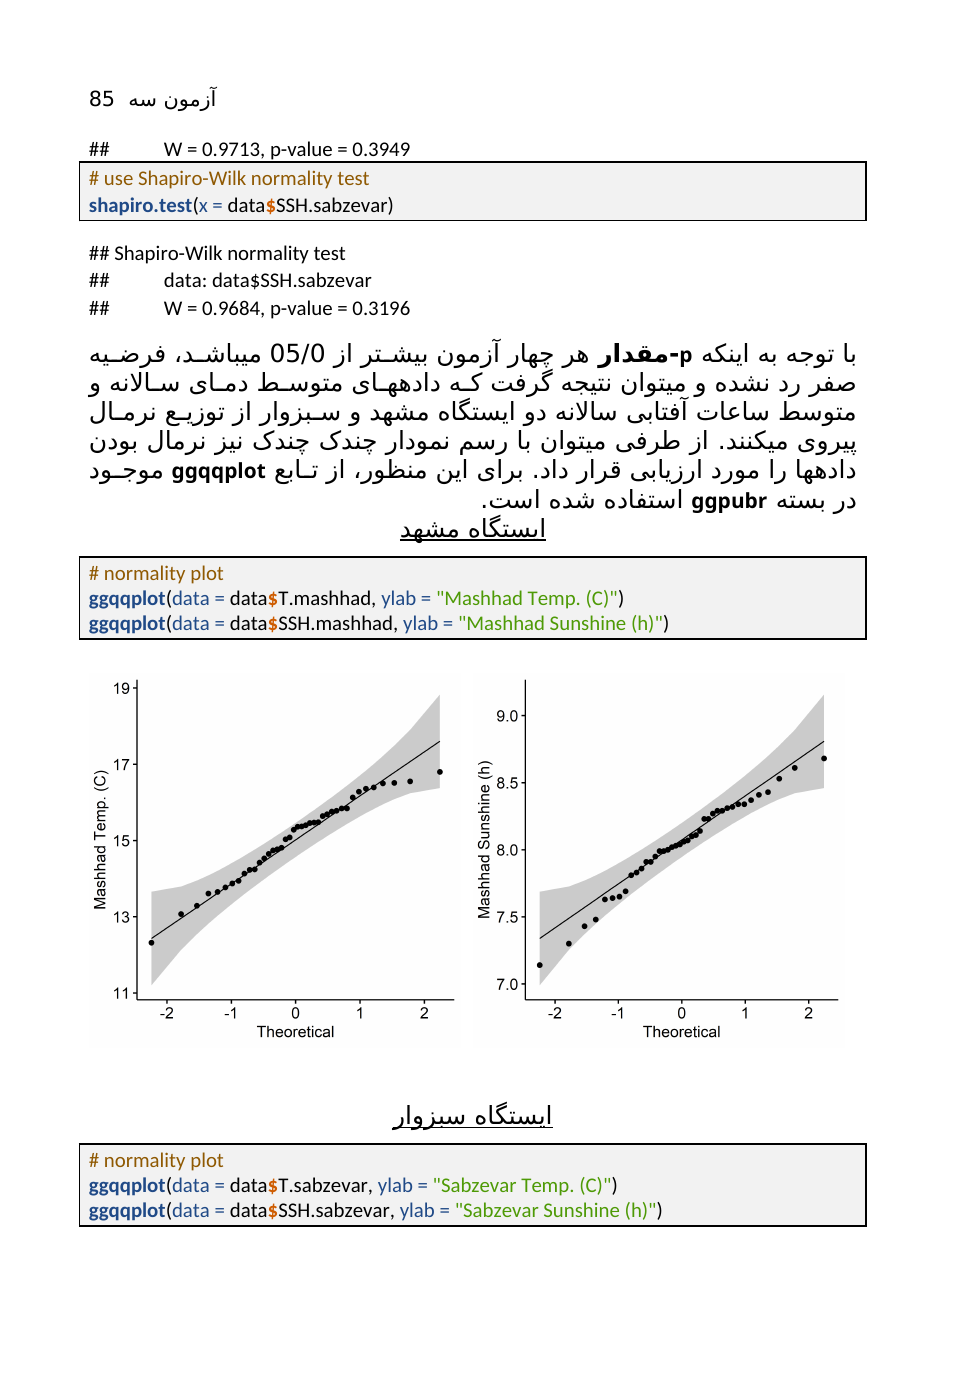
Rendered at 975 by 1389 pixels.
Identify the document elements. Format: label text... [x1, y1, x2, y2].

picture [88, 673, 462, 1048]
text # use Shapiro-Wilk normality test shapiro.test(x = data$SSH.sabzevar) [80, 163, 865, 220]
picture [472, 673, 846, 1048]
text # normality plot ggqqplot(data = data$T.mashhad, ylab = "Mashhad Temp. (C)") ggqqplot(data = data$SSH.mashhad, ylab = "Mashhad Sunshine (h)") [80, 558, 865, 638]
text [89, 136, 857, 161]
text # normality plot ggqqplot(data = data$T.sabzevar, ylab = "Sabzevar Temp. (C)") ggqqplot(data = data$SSH.sabzevar, ylab = "Sabzevar Sunshine (h)") [80, 1145, 865, 1225]
text با توجه به اینکه p-مقدار هر چهار آزمون بیشتر از 05/0 می‏باشد، فرضیه صفر رد نشده و می‏توان نتیجه گرفت که داده‏های متوسط دمای سالانه و متوسط ساعات آفتابی سالانه دو ایستگاه مشهد و سبزوار از توزیع نرمال پیروی می‏کنند. از طرفی می‏توان با رسم نمودار چندک چندک نیز نرمال بودن داده‏ها را مورد ارزیابی قرار داد. برای این منظور، از تابع ggqqplot موجود در بسته ggpubr استفاده شده است. [89, 339, 857, 514]
table_header [473, 661, 857, 1061]
text ایستگاه مشهد [89, 514, 857, 544]
text ایستگاه سبزوار [89, 1101, 857, 1131]
text ## Shapiro-Wilk normality test ## data: data$SSH.sabzevar ## W = 0.9684, p-value = 0.3196 [89, 240, 857, 320]
table_header [89, 661, 473, 1061]
